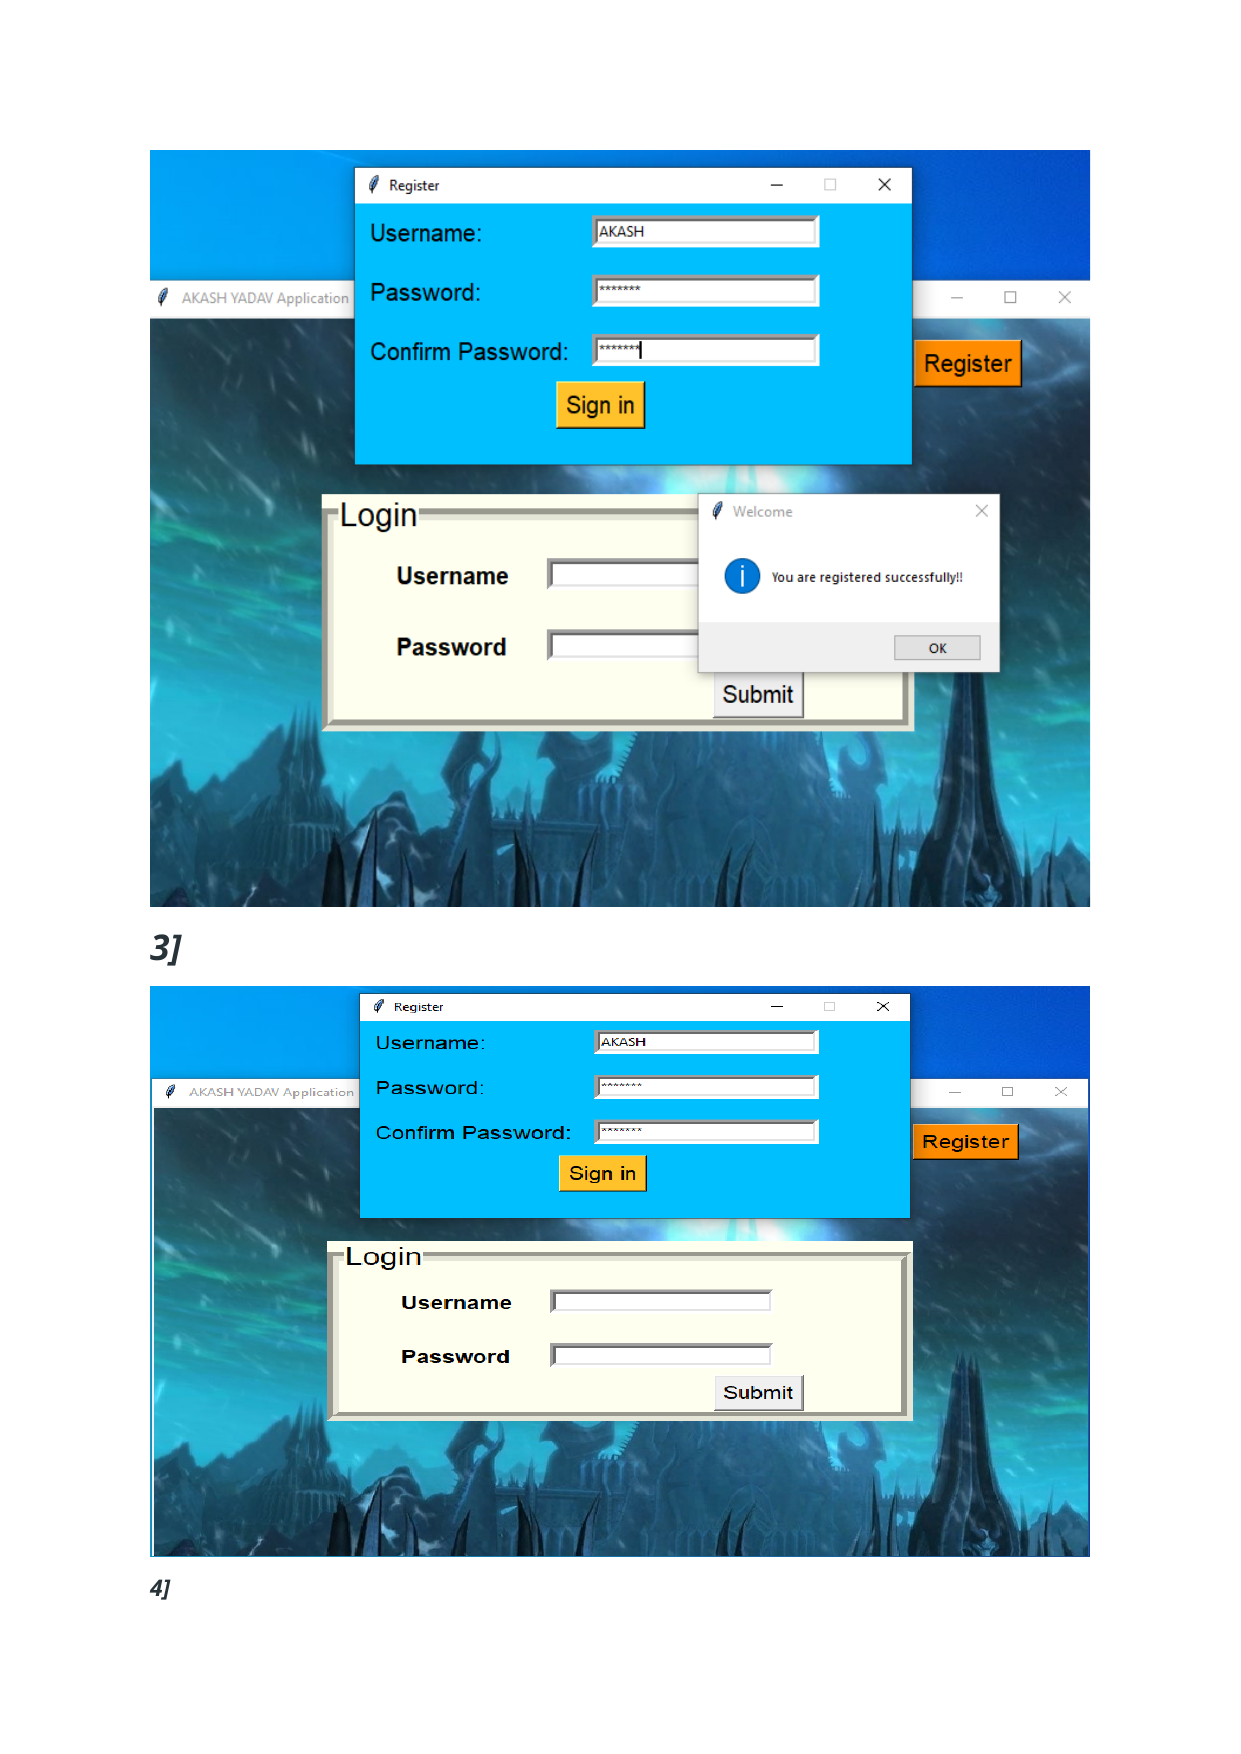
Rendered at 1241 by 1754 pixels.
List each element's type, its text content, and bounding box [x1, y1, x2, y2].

text 4] [150, 1572, 1090, 1603]
text 3] [150, 922, 1090, 971]
picture [593, 216, 819, 247]
picture [423, 289, 429, 300]
picture [448, 289, 452, 300]
picture [593, 335, 819, 365]
picture [371, 346, 376, 359]
picture [557, 382, 644, 427]
picture [441, 289, 445, 299]
picture [393, 289, 397, 300]
picture [593, 275, 819, 306]
picture [380, 225, 384, 240]
picture [152, 986, 1090, 1557]
picture [438, 230, 442, 240]
picture [180, 150, 198, 156]
picture [150, 150, 1091, 907]
picture [398, 230, 402, 240]
